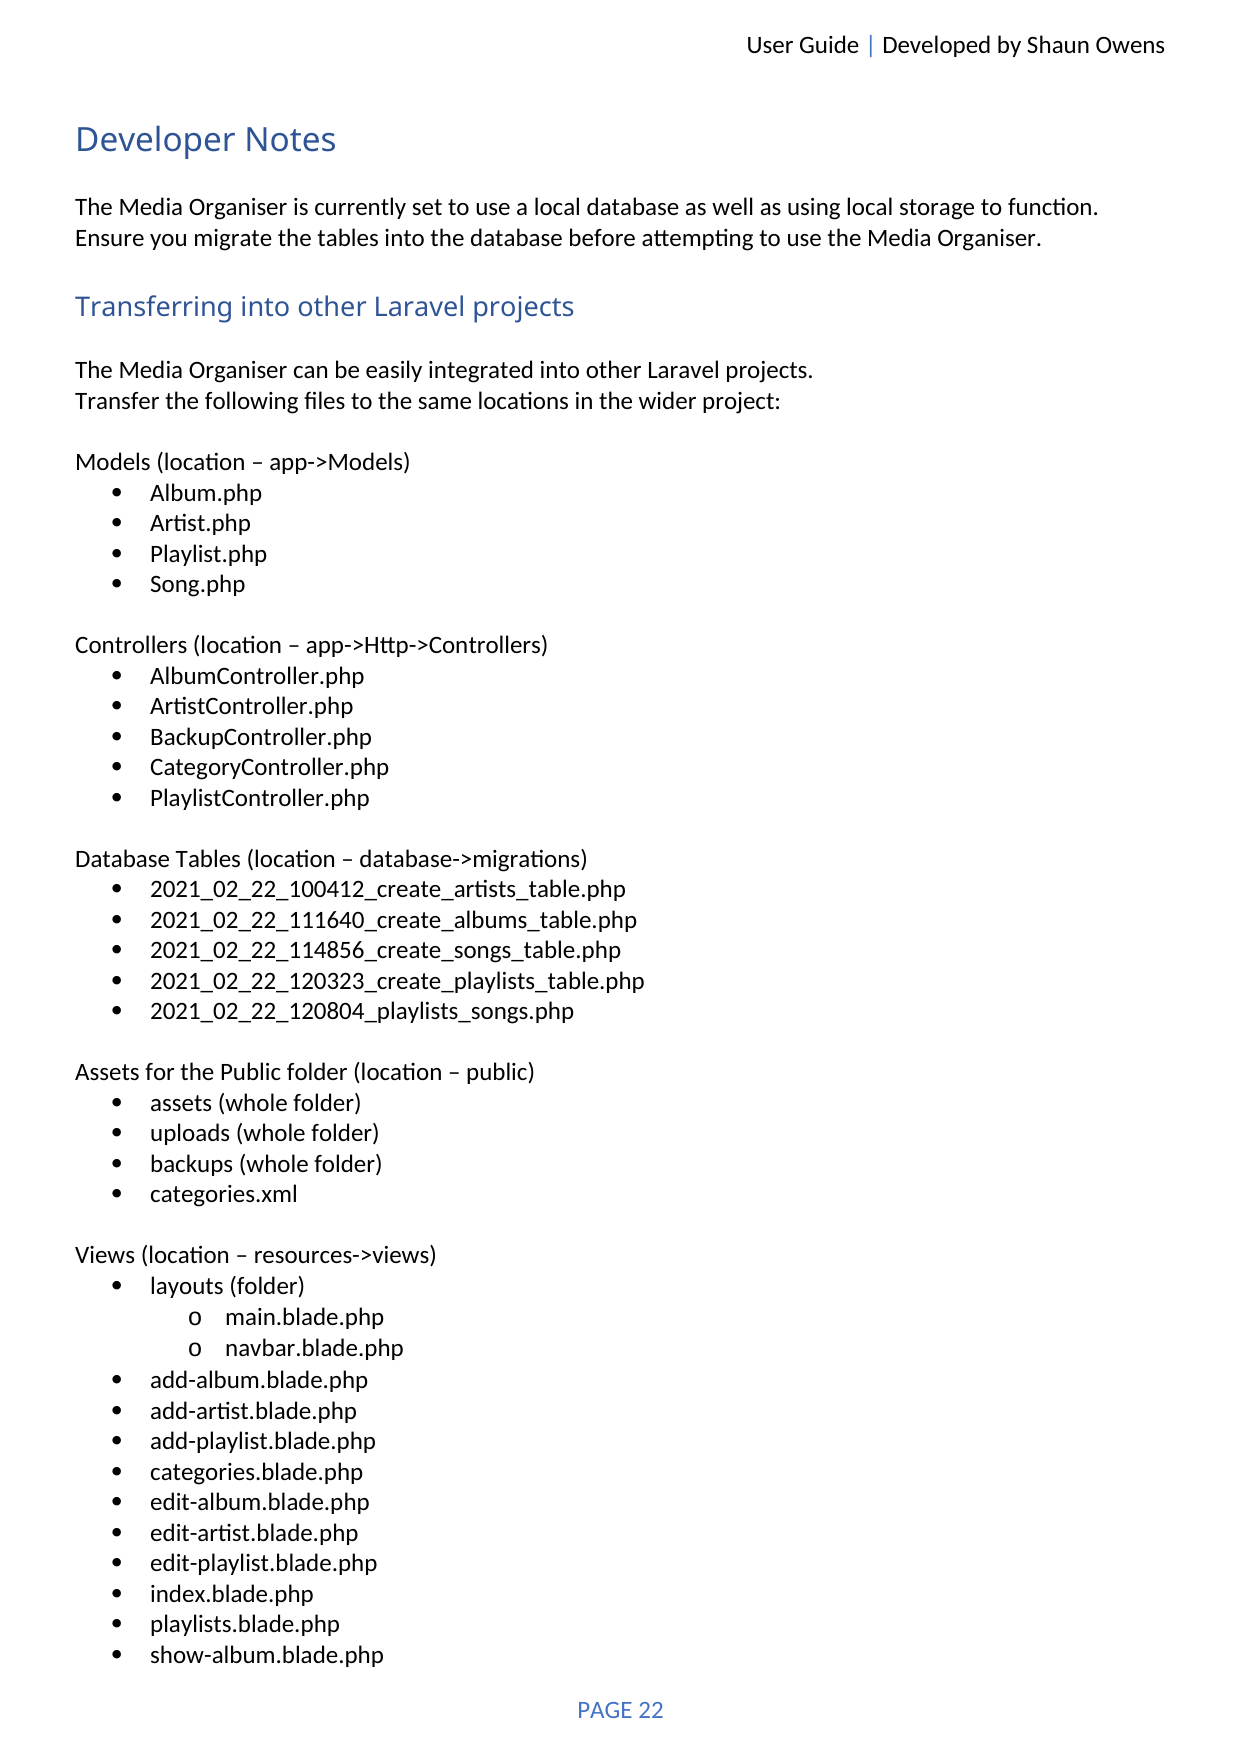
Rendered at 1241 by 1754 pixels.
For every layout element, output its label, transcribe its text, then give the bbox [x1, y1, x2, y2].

list add-playlist.blade.php [112, 1425, 1165, 1456]
list edit-album.blade.php [112, 1486, 1165, 1517]
text The Media Organiser is currently set to use a local database as well as using local storage to function. Ensure you migrate the tables into the database before attempting to use the Media Organiser. [75, 191, 1165, 252]
text Transfer the following files to the same locations in the wider project: [75, 385, 1165, 416]
list CategoryController.php [112, 751, 1165, 782]
list uploads (whole folder) [112, 1118, 1165, 1148]
list add-artist.blade.php [112, 1395, 1165, 1425]
text Views (location – resources->views) [75, 1240, 1165, 1270]
list 2021_02_22_111640_create_albums_table.php [112, 904, 1165, 934]
list index.blade.php [112, 1578, 1165, 1608]
list Song.php [112, 568, 1165, 599]
list assets (whole folder) [112, 1087, 1165, 1118]
list 2021_02_22_120804_playlists_songs.php [112, 996, 1165, 1026]
list ArtistController.php [112, 690, 1165, 721]
list layouts (folder) [112, 1270, 1165, 1301]
text Models (location – app->Models) [75, 446, 1165, 477]
subtitle Transferring into other Laravel projects [75, 287, 1165, 324]
subtitle Developer Notes [75, 116, 1165, 161]
list navbar.blade.php [187, 1332, 1165, 1364]
list edit-playlist.blade.php [112, 1547, 1165, 1578]
list main.blade.php [187, 1301, 1165, 1332]
list 2021_02_22_114856_create_songs_table.php [112, 934, 1165, 965]
list BackupController.php [112, 721, 1165, 751]
list PlaylistController.php [112, 782, 1165, 812]
list backups (whole folder) [112, 1148, 1165, 1179]
list 2021_02_22_120323_create_playlists_table.php [112, 965, 1165, 996]
list edit-artist.blade.php [112, 1517, 1165, 1547]
list Artist.php [112, 507, 1165, 538]
list categories.blade.php [112, 1456, 1165, 1486]
list 2021_02_22_100412_create_artists_table.php [112, 873, 1165, 904]
list AlbumController.php [112, 660, 1165, 690]
list add-album.blade.php [112, 1364, 1165, 1395]
list Playlist.php [112, 538, 1165, 568]
text The Media Organiser can be easily integrated into other Laravel projects. [75, 354, 1165, 385]
list categories.xml [112, 1179, 1165, 1209]
list show-album.blade.php [112, 1639, 1165, 1669]
text Controllers (location – app->Http->Controllers) [75, 629, 1165, 660]
text Assets for the Public folder (location – public) [75, 1057, 1165, 1087]
list Album.php [112, 477, 1165, 507]
text Database Tables (location – database->migrations) [75, 843, 1165, 873]
list playlists.blade.php [112, 1608, 1165, 1639]
